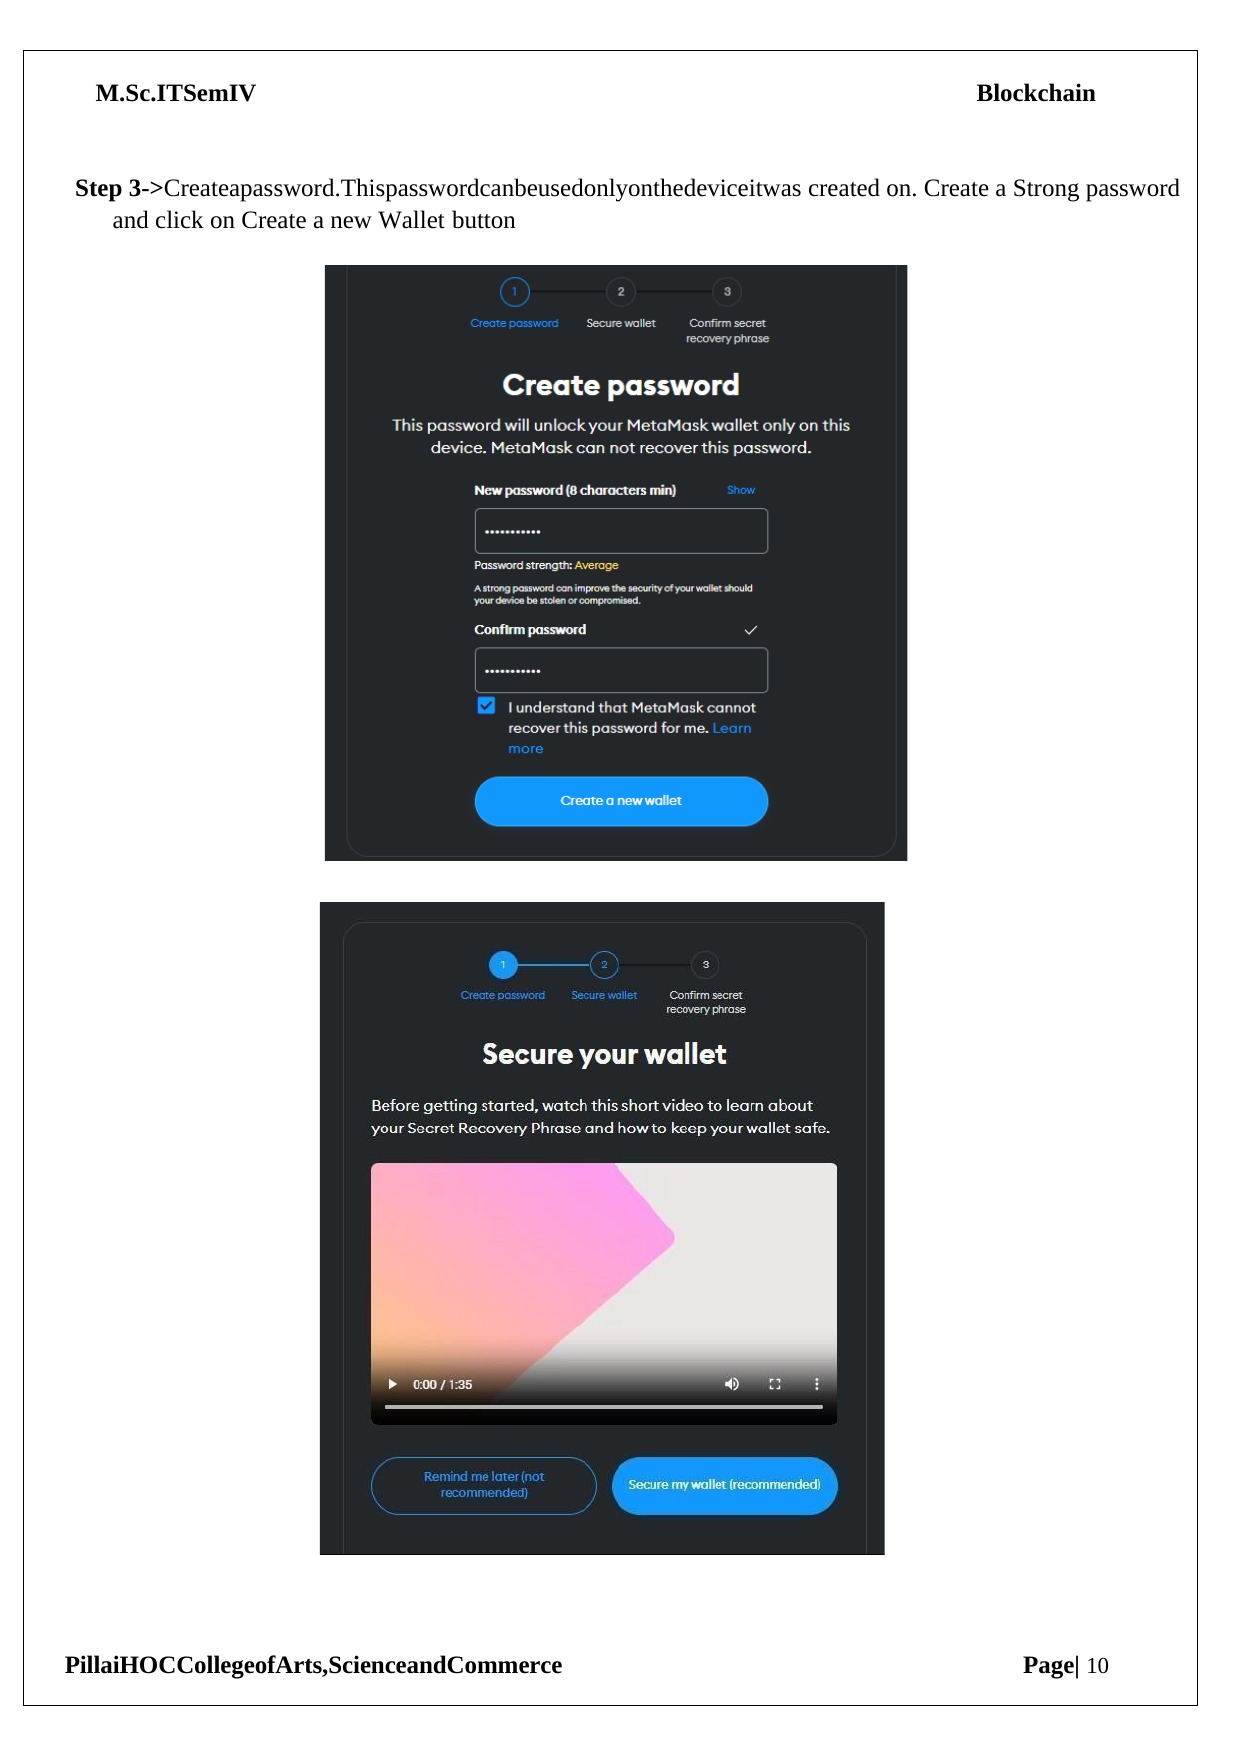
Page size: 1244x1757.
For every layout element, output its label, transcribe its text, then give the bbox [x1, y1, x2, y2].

picture [319, 902, 885, 1555]
text Step 3->Createapassword.Thispasswordcanbeusedonlyonthedeviceitwas created on. Create a Strong password and click on Create a new Wallet button [75, 173, 1197, 233]
picture [324, 265, 908, 861]
